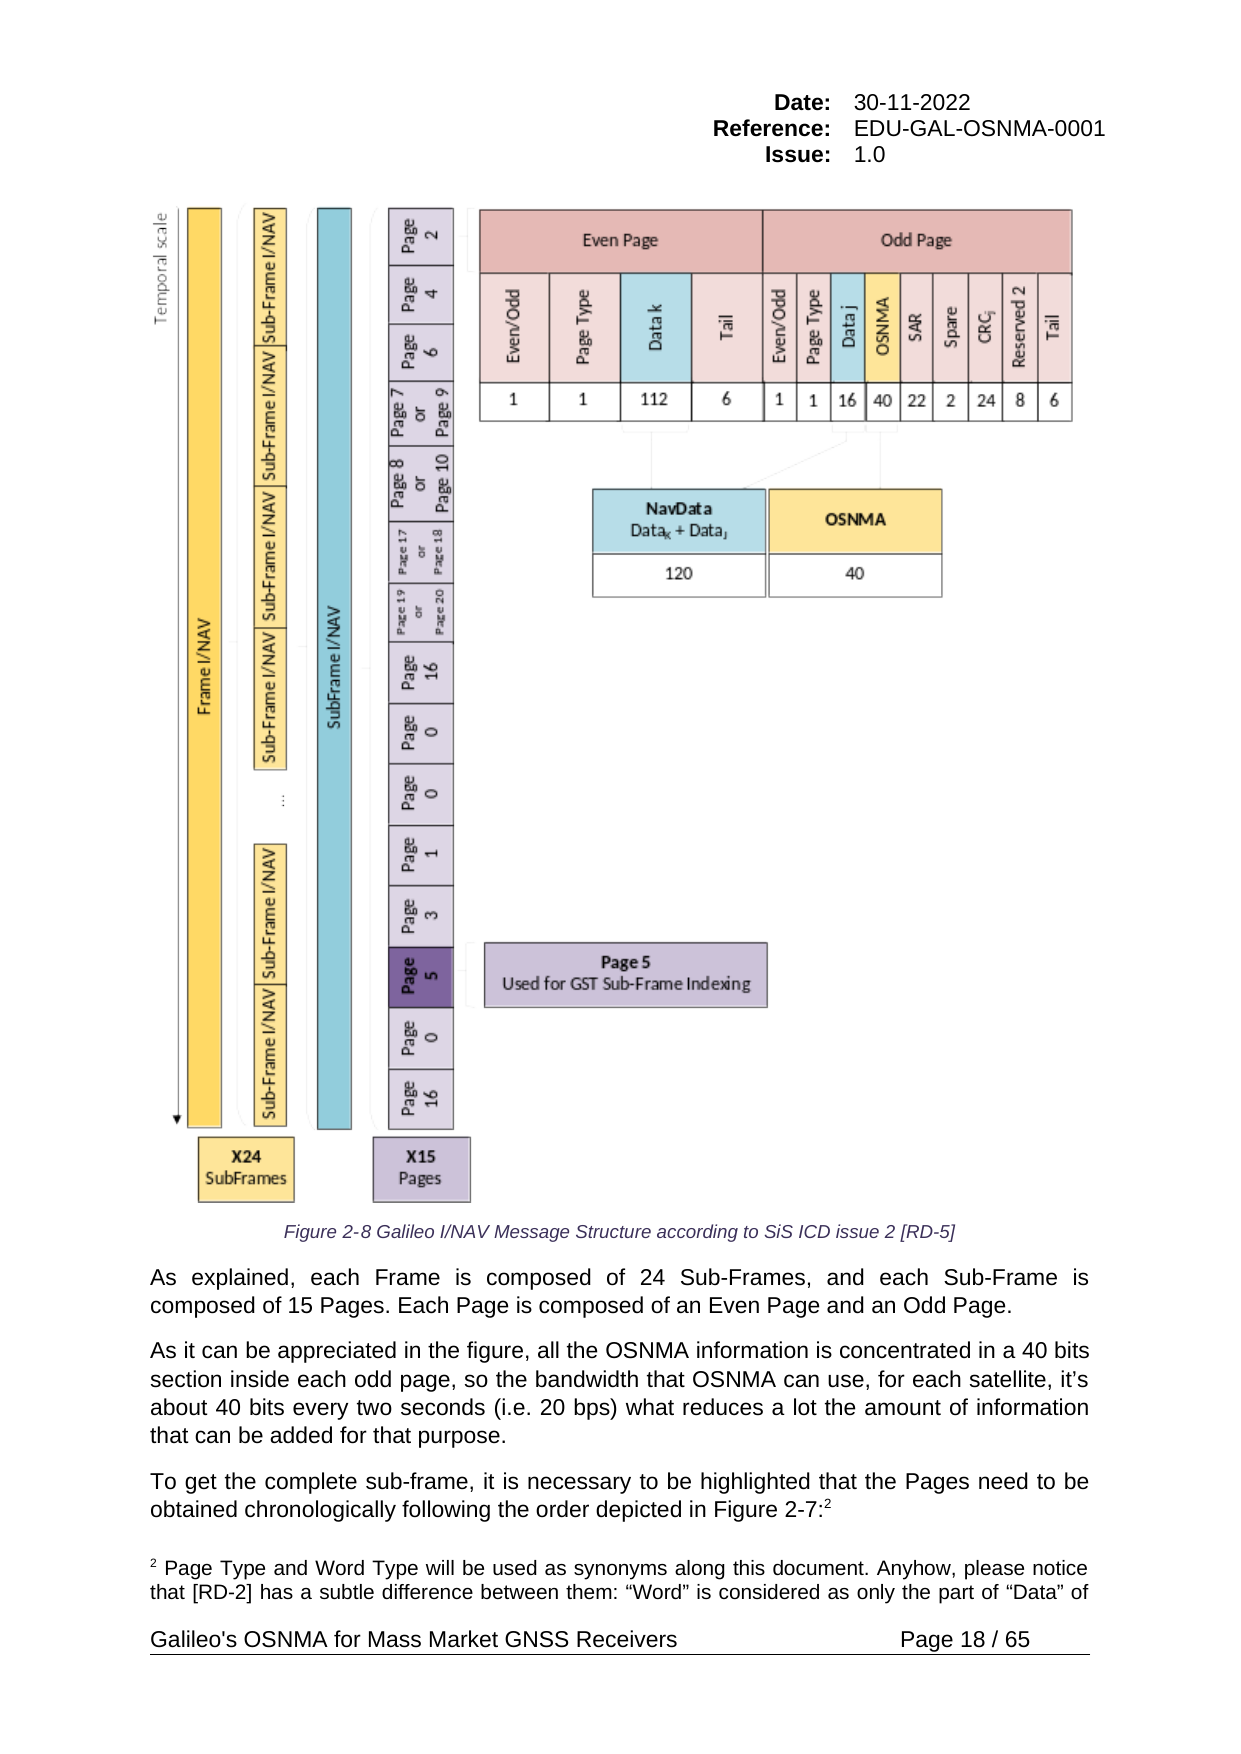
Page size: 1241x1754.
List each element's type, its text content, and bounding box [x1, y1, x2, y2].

text As explained, each Frame is composed of 24 Sub-Frames, and each Sub-Frame is composed of 15 Pages. Each Page is composed of an Even Page and an Odd Page. [150, 1264, 1090, 1318]
text As it can be appreciated in the figure, all the OSNMA information is concentrated in a 40 bits section inside each odd page, so the bandwidth that OSNMA can use, for each satellite, it’s about 40 bits every two seconds (i.e. 20 bps) what reduces a lot the amount of information that can be added for that purpose. [150, 1337, 1090, 1449]
